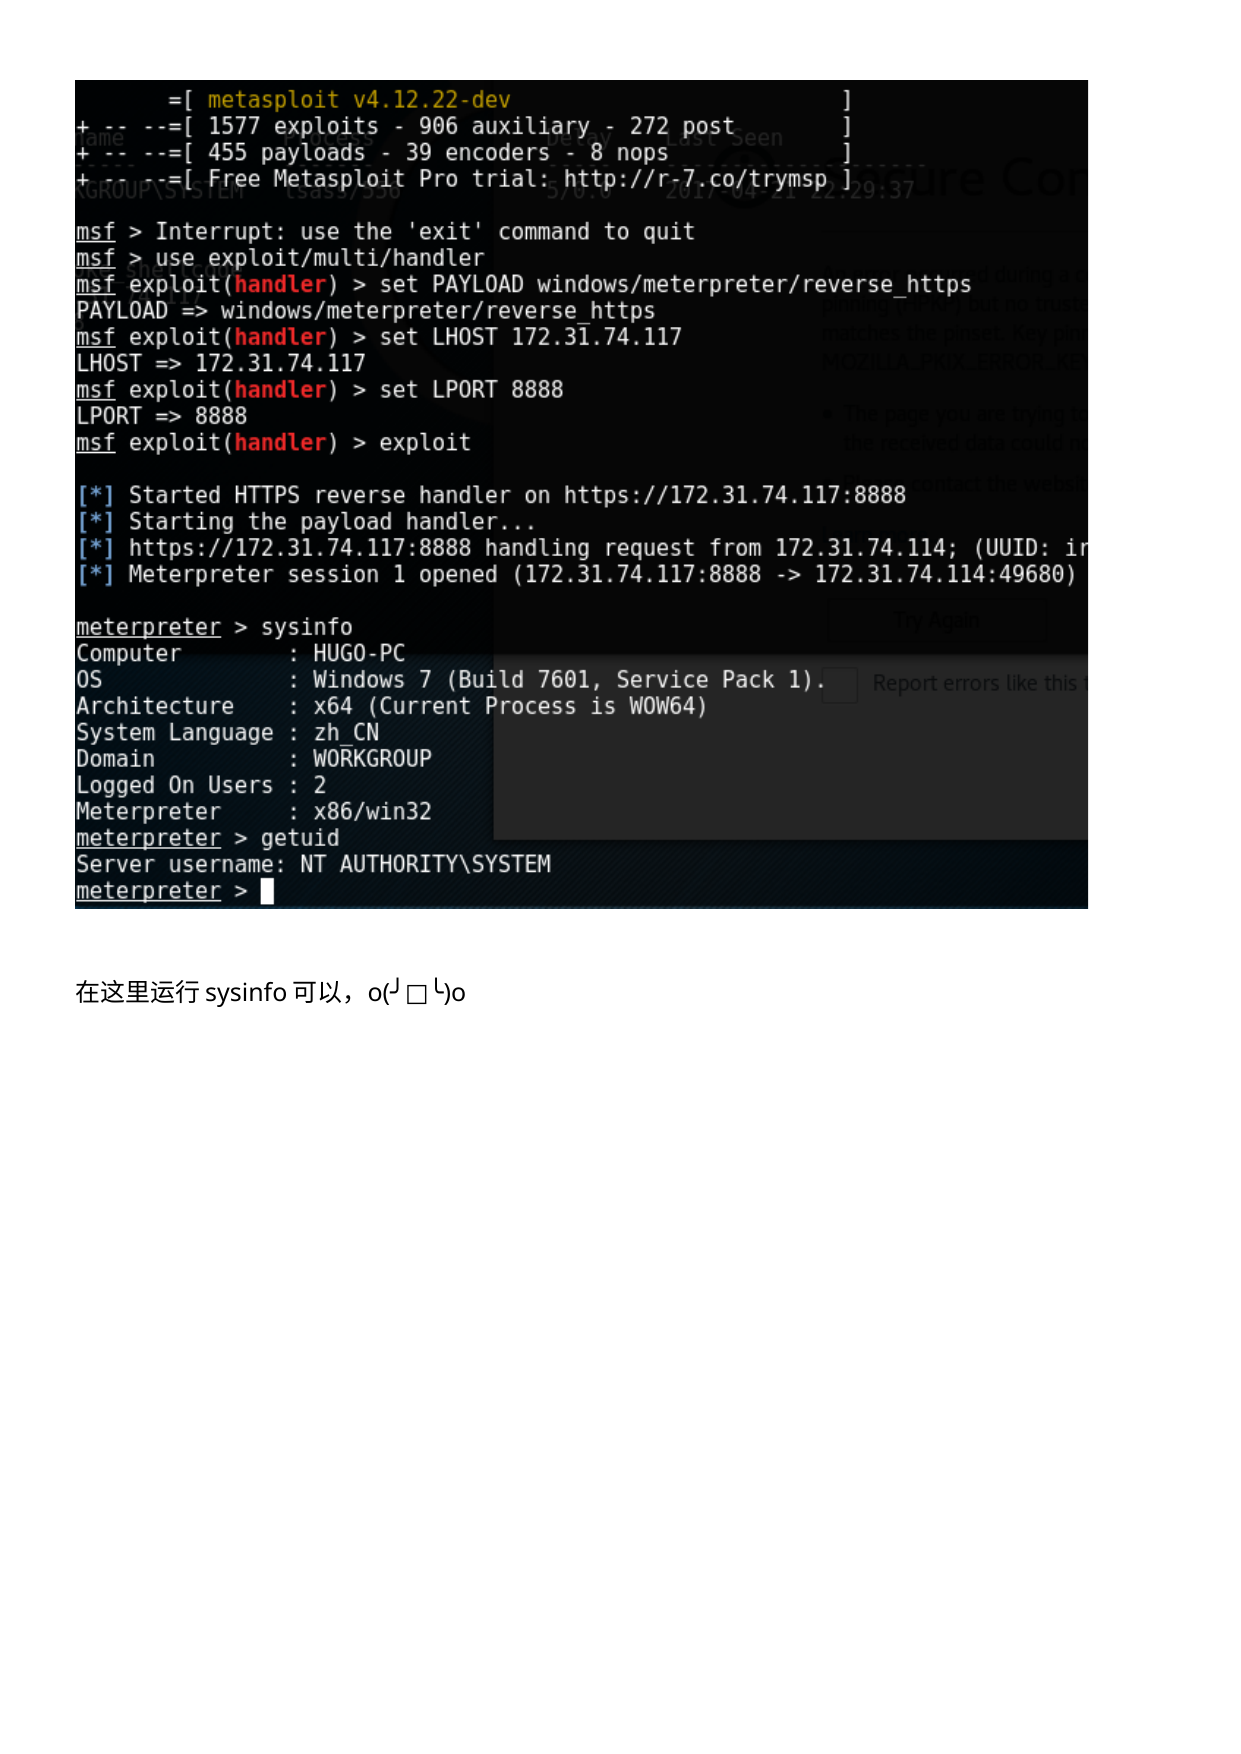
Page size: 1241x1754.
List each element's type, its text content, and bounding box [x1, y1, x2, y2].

picture [75, 80, 1089, 909]
text 在这里运行sysinfo可以，o(╯□╰)o [75, 958, 1165, 1023]
